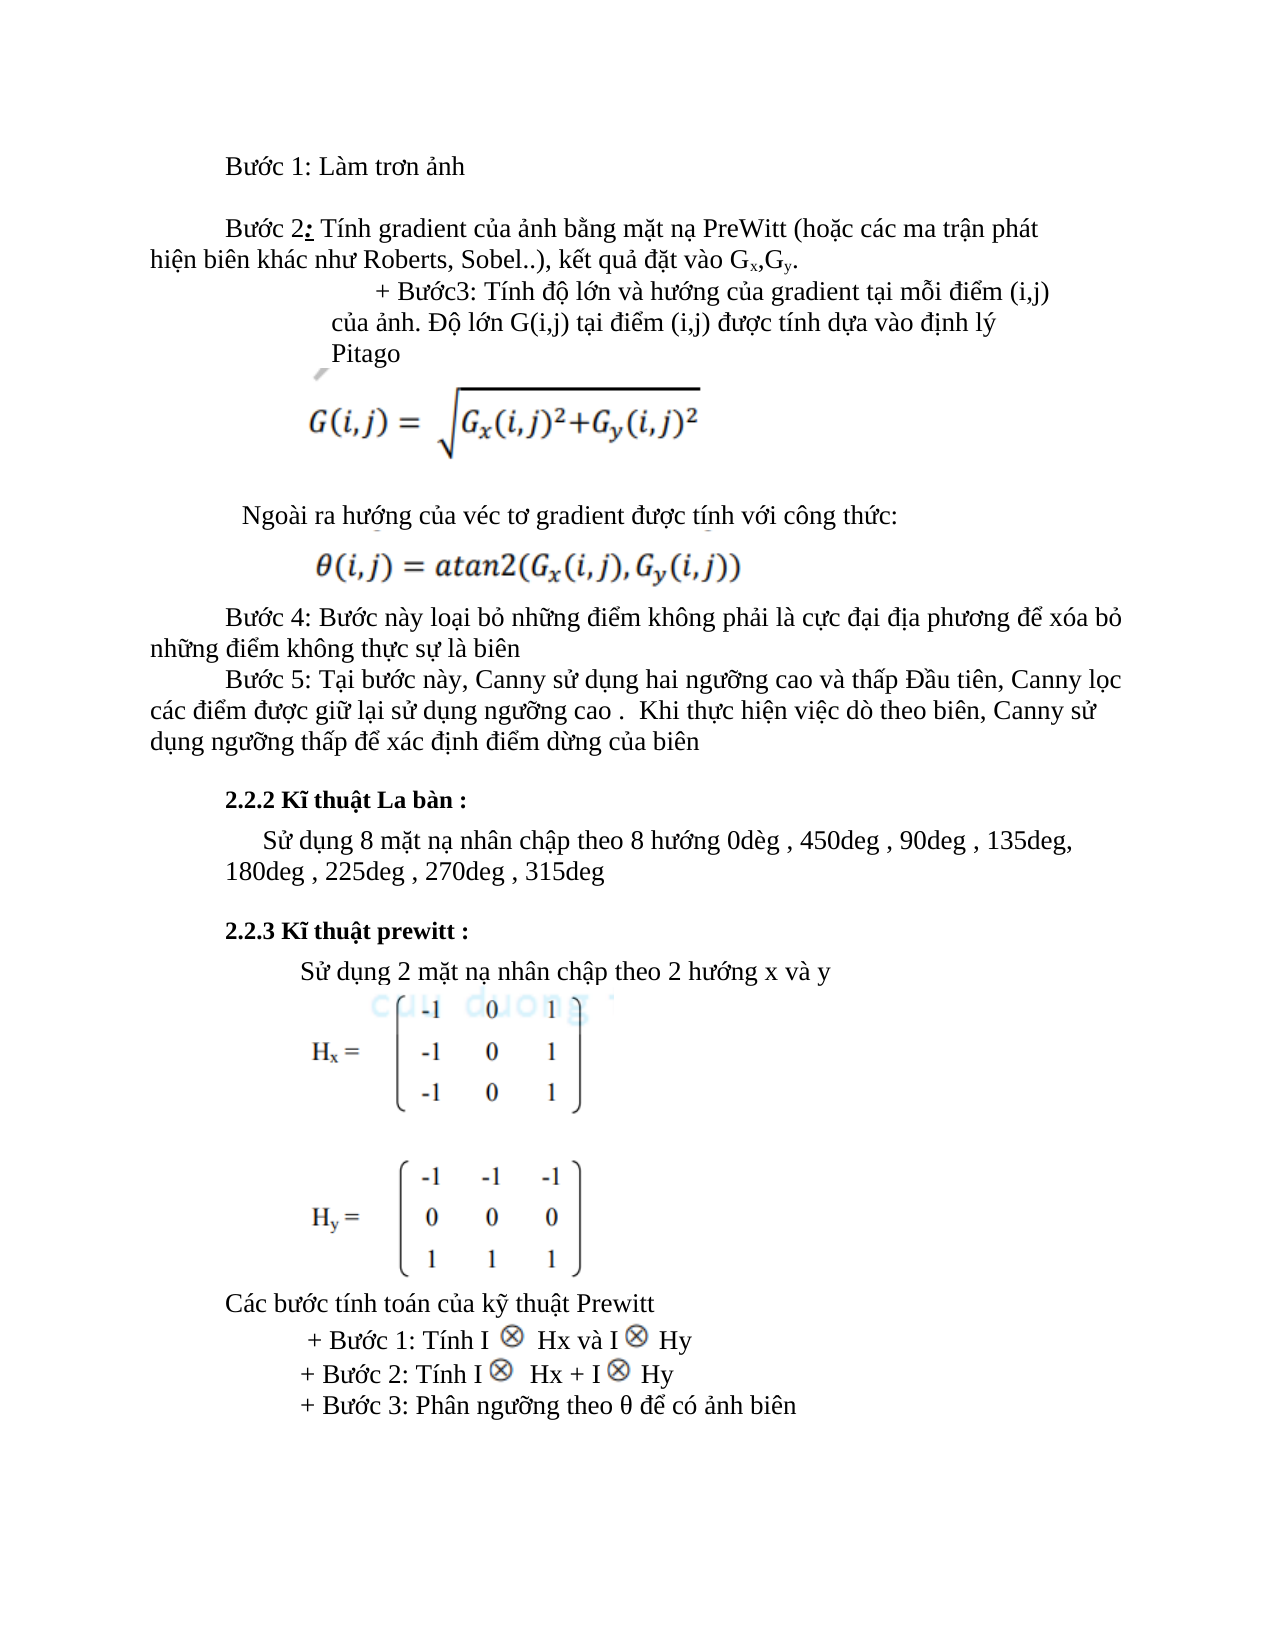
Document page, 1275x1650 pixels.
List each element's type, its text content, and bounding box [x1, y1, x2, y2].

text + Bước3: Tính độ lớn và hướng của gradient tại mỗi điểm (i,j) của ảnh. Độ lớn G(i,j) tại điểm (i,j) được tính dựa vào định lý Pitago [331, 274, 1050, 368]
text Các bước tính toán của kỹ thuật Prewitt [150, 1287, 1125, 1318]
picture [300, 530, 780, 601]
subtitle 2.2.3 Kĩ thuật prewitt : [150, 916, 1125, 944]
picture [300, 368, 749, 475]
text Sử dụng 8 mặt nạ nhân chập theo 8 hướng 0dèg , 450deg , 90deg , 135deg, 180deg , 225deg , 270deg , 315deg [225, 824, 1125, 887]
text + Bước 2: Tính I Hx + I Hy [300, 1355, 1125, 1389]
text Bước 4: Bước này loại bỏ những điểm không phải là cực đại địa phương để xóa bỏ những điểm không thực sự là biên [150, 601, 1125, 663]
picture [607, 1355, 634, 1384]
picture [300, 985, 614, 1288]
text + Bước 3: Phân ngưỡng theo θ để có ảnh biên [300, 1389, 1125, 1421]
subtitle 2.2.2 Kĩ thuật La bàn : [150, 786, 1125, 814]
text Ngoài ra hướng của véc tơ gradient được tính với công thức: [242, 499, 1125, 530]
text Bước 2: Tính gradient của ảnh bằng mặt nạ PreWitt (hoặc các ma trận phát hiện biên khác như Roberts, Sobel..), kết quả đặt vào Gx,Gy. [150, 212, 1050, 274]
text + Bước 1: Tính I Hx và I Hy [300, 1318, 1125, 1355]
picture [489, 1355, 517, 1384]
list Sử dụng 2 mặt nạ nhân chập theo 2 hướng x và y [300, 954, 1125, 986]
text Bước 5: Tại bước này, Canny sử dụng hai ngưỡng cao và thấp Đầu tiên, Canny lọc các điểm được giữ lại sử dụng ngưỡng cao . Khi thực hiện việc dò theo biên, Canny sử dụng ngưỡng thấp để xác định điểm dừng của biên [150, 663, 1125, 756]
picture [625, 1321, 652, 1350]
picture [496, 1318, 531, 1350]
text Bước 1: Làm trơn ảnh [150, 150, 1125, 181]
